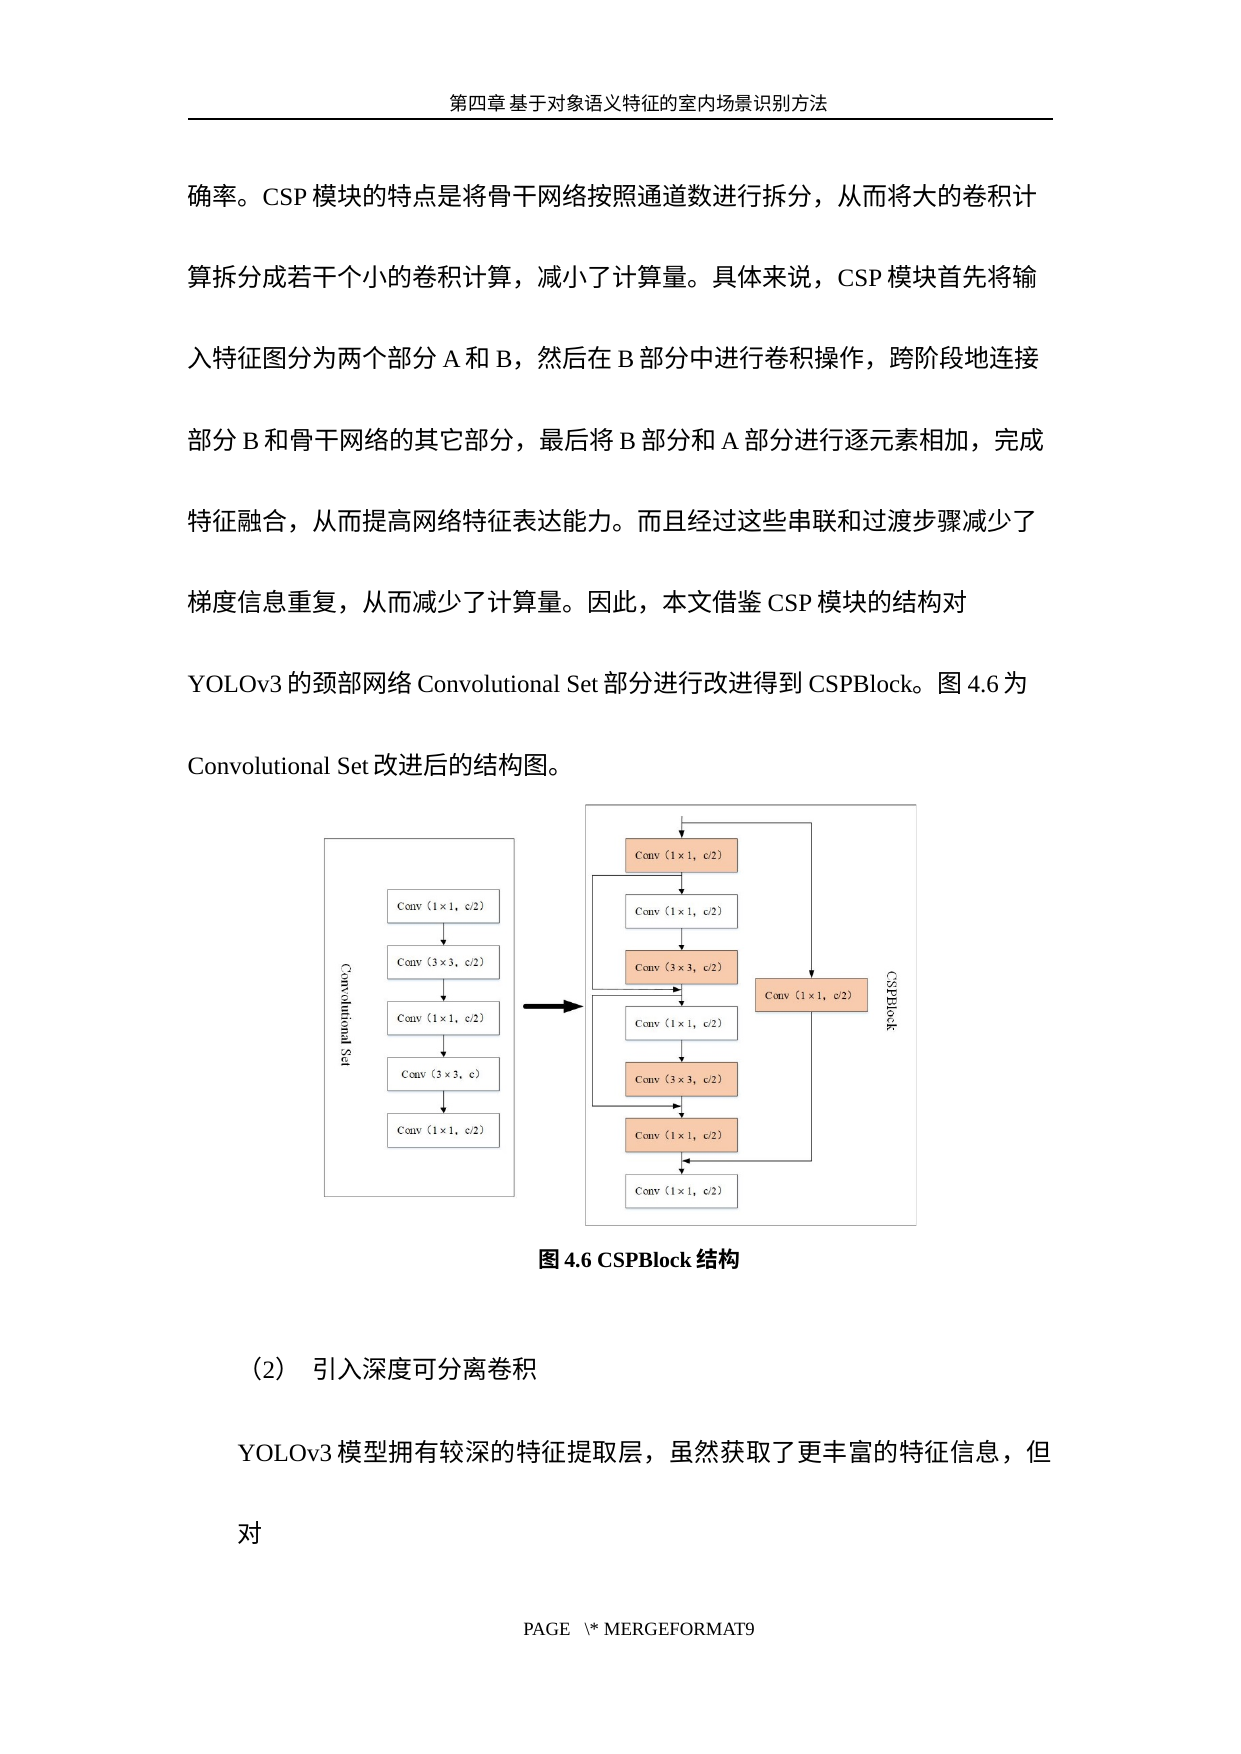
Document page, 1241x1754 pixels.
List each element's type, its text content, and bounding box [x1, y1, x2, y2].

list 引入深度可分离卷积 [237, 1335, 1053, 1400]
text YOLOv3模型拥有较深的特征提取层，虽然获取了更丰富的特征信息，但对 [237, 1418, 1053, 1564]
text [187, 162, 1053, 796]
text 图4.6 CSPBlock结构 [225, 1242, 1053, 1274]
picture [323, 804, 917, 1226]
